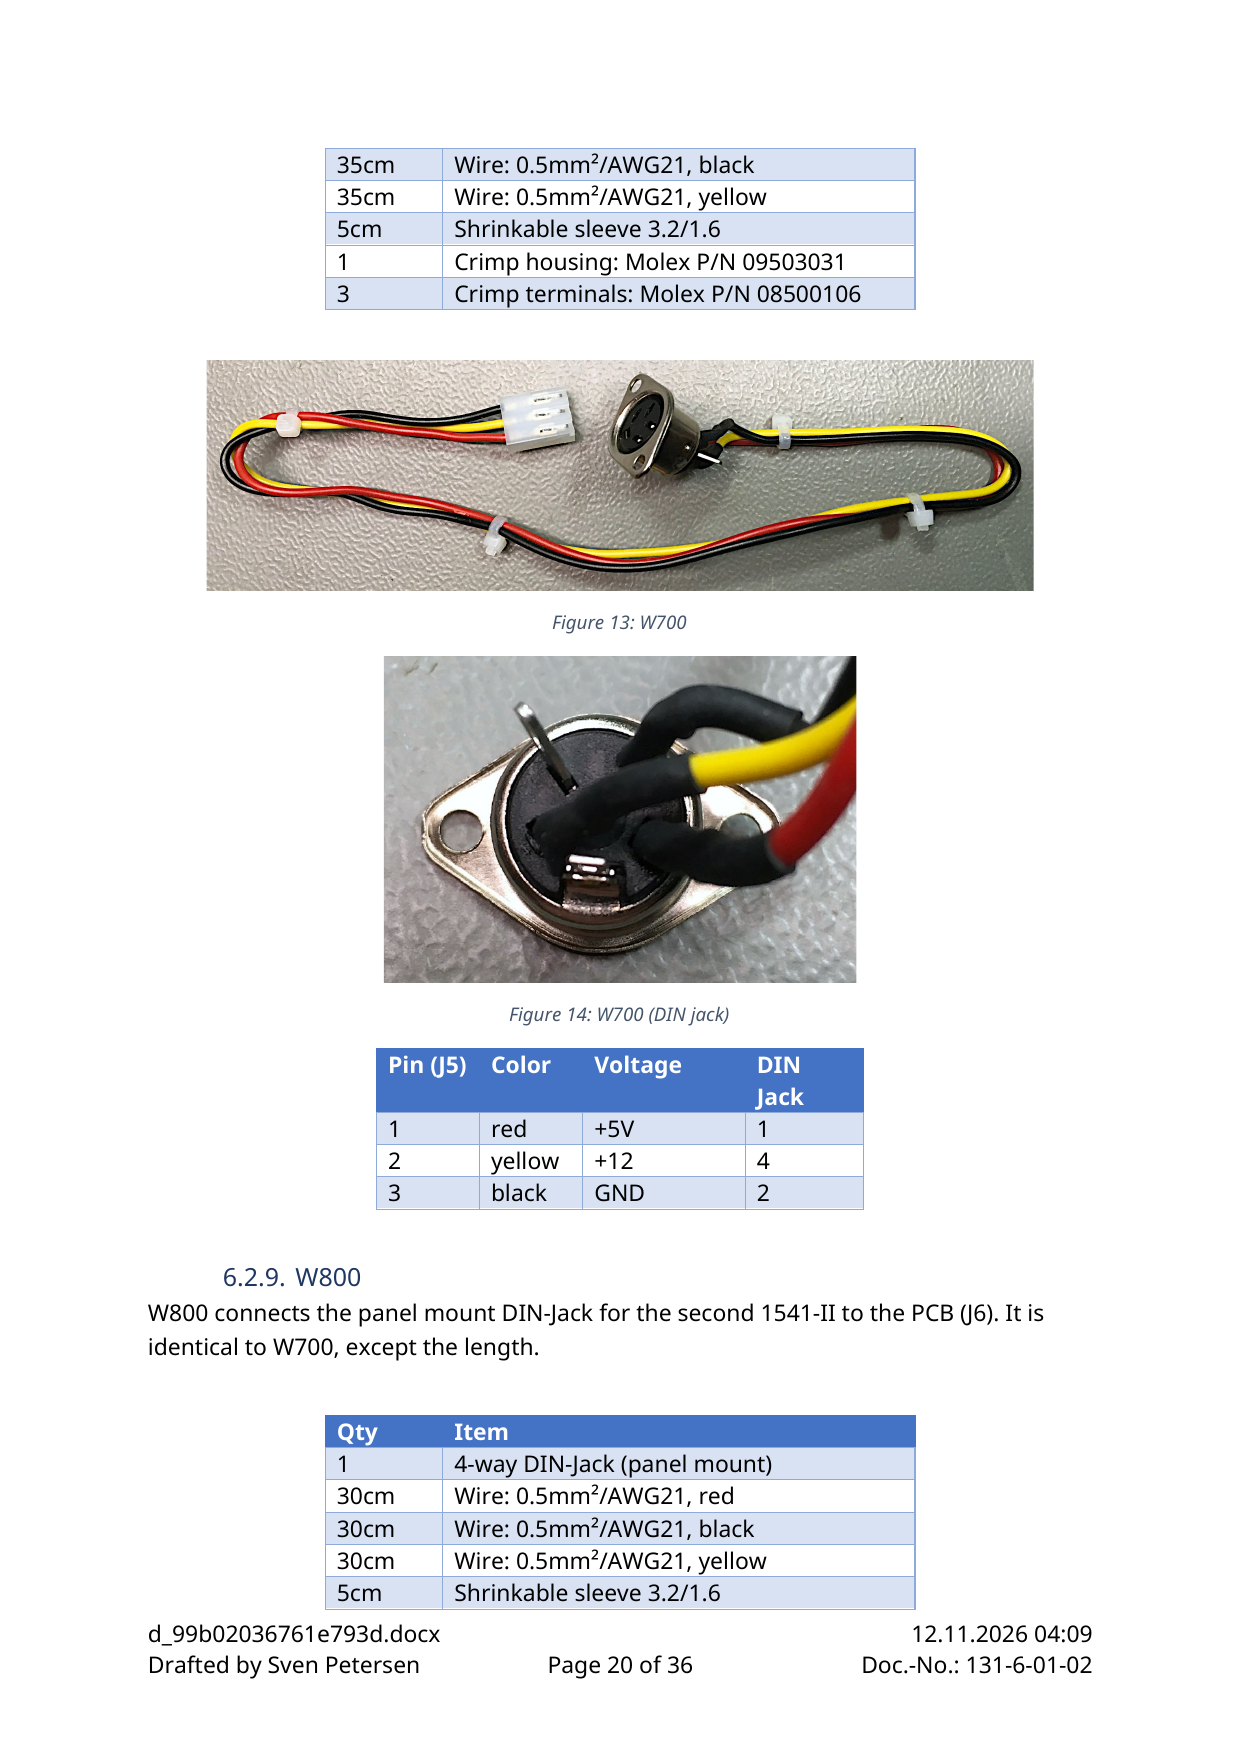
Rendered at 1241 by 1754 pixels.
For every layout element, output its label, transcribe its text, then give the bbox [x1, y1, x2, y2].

table_cell yellow [480, 1145, 582, 1176]
table_cell 30cm [326, 1480, 442, 1512]
table_cell Wire: 0.5mm²/AWG21, black [443, 1513, 914, 1544]
text Figure 14: W700 (DIN jack) [148, 1002, 1093, 1027]
table_cell 4 [746, 1145, 863, 1176]
table_cell Wire: 0.5mm²/AWG21, yellow [443, 1545, 914, 1576]
table_cell 35cm [326, 149, 442, 180]
table_cell 3 [377, 1177, 479, 1208]
subtitle W800 [223, 1260, 1093, 1294]
table_header Item [443, 1416, 914, 1447]
table_cell red [480, 1113, 582, 1144]
table_cell 5cm [326, 213, 442, 244]
picture [383, 656, 857, 983]
table_cell black [480, 1177, 582, 1208]
table_cell 5cm [326, 1577, 442, 1608]
table_cell 3 [326, 278, 442, 309]
text Figure 13: W700 [148, 610, 1093, 635]
table_cell Crimp housing: Molex P/N 09503031 [443, 246, 914, 277]
table_cell 2 [746, 1177, 863, 1208]
table_header DIN Jack [746, 1049, 863, 1112]
table_cell 35cm [326, 181, 442, 212]
table_cell 1 [746, 1113, 863, 1144]
table_cell Shrinkable sleeve 3.2/1.6 [443, 213, 914, 244]
table_cell GND [583, 1177, 745, 1208]
table_cell Wire: 0.5mm²/AWG21, black [443, 149, 914, 180]
table_cell +12 [583, 1145, 745, 1176]
table_cell 1 [377, 1113, 479, 1144]
table_cell Crimp terminals: Molex P/N 08500106 [443, 278, 914, 309]
table_cell 1 [326, 246, 442, 277]
table_cell 30cm [326, 1513, 442, 1544]
table_header Pin (J5) [377, 1049, 479, 1112]
list W800 connects the panel mount DIN-Jack for the second 1541-II to the PCB (J6). It is identical to W700, except the length. [148, 1297, 1093, 1362]
table_header Color [480, 1049, 582, 1112]
table_cell Shrinkable sleeve 3.2/1.6 [443, 1577, 914, 1608]
table_cell Wire: 0.5mm²/AWG21, yellow [443, 181, 914, 212]
table_cell +5V [583, 1113, 745, 1144]
table_cell 30cm [326, 1545, 442, 1576]
table_header Voltage [583, 1049, 745, 1112]
table_cell 2 [377, 1145, 479, 1176]
table_cell 1 [326, 1448, 442, 1479]
picture [206, 360, 1034, 591]
table_header Qty [326, 1416, 442, 1447]
table_cell Wire: 0.5mm²/AWG21, red [443, 1480, 914, 1512]
table_cell 4-way DIN-Jack (panel mount) [443, 1448, 914, 1479]
